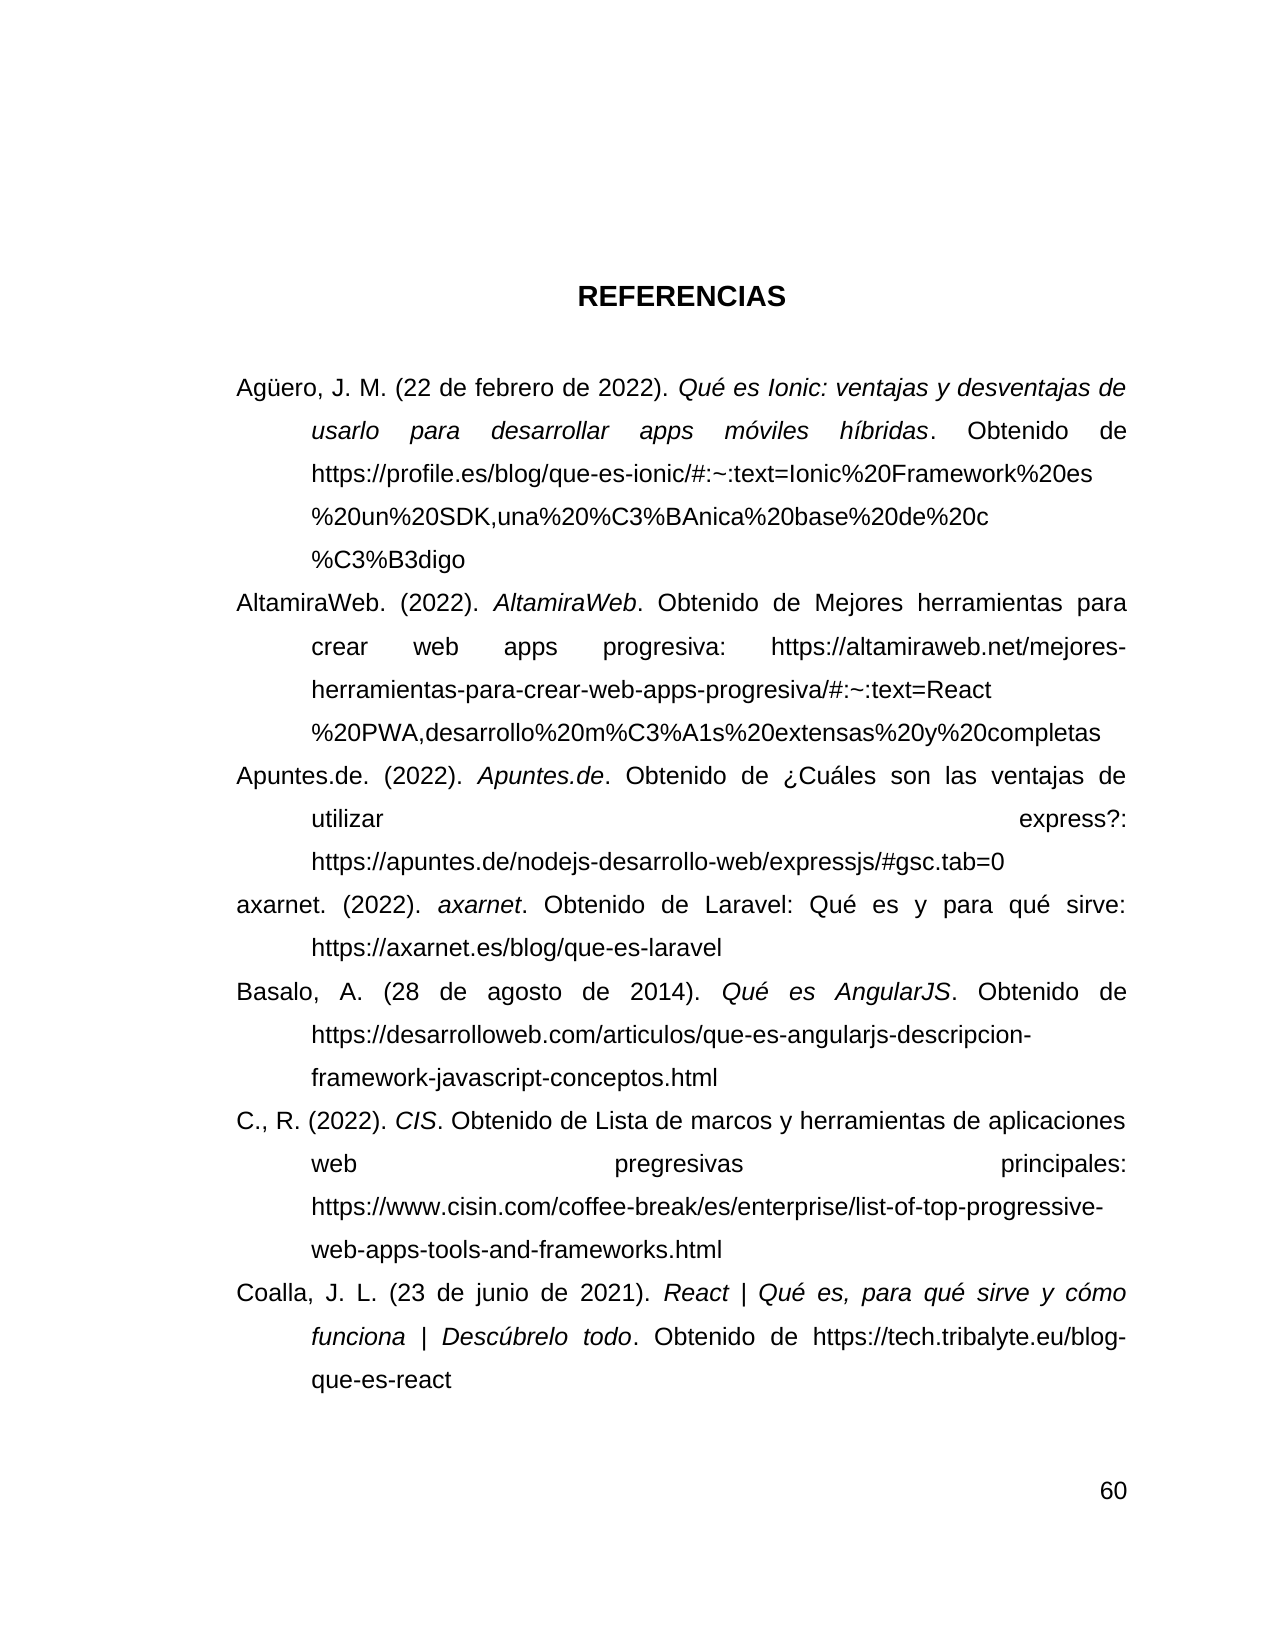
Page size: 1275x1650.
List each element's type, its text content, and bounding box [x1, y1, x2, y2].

text REFERENCIAS [236, 279, 1127, 313]
